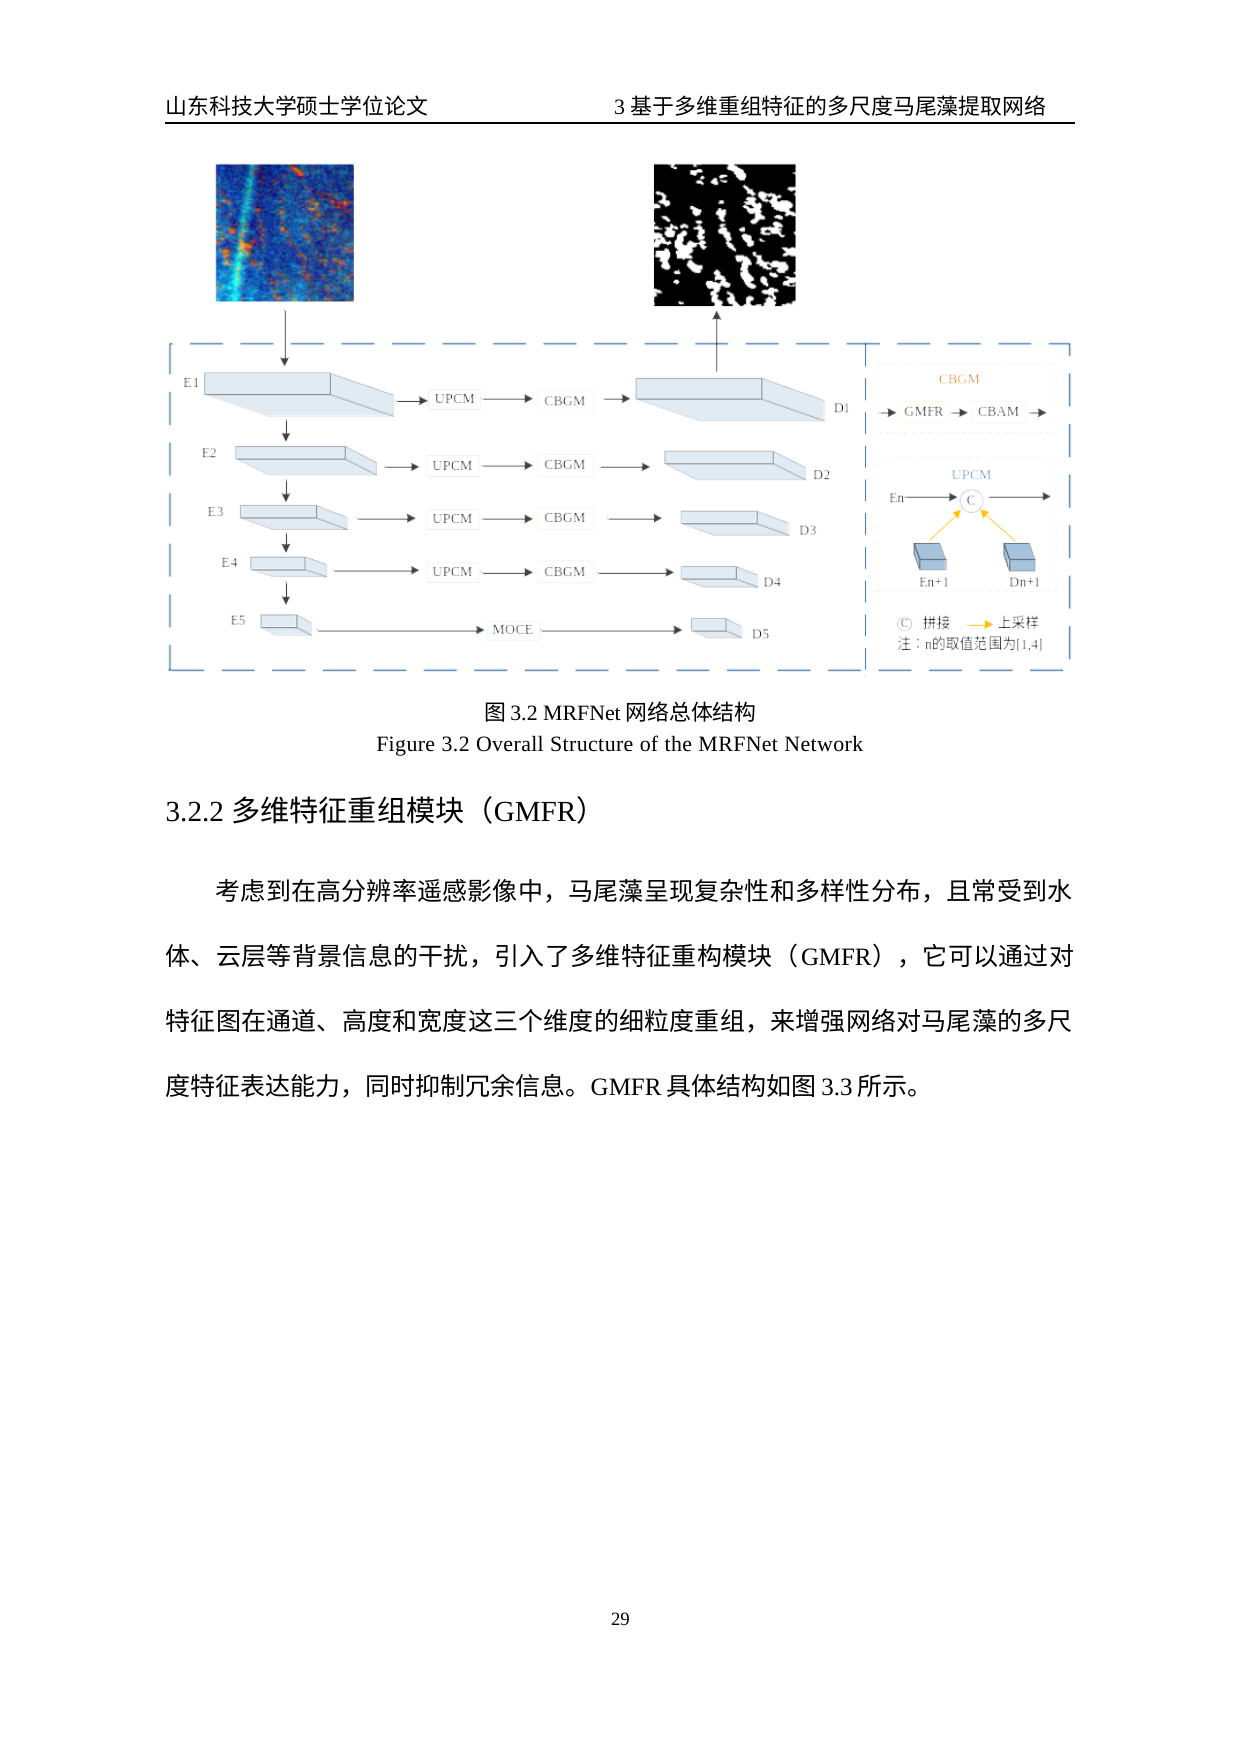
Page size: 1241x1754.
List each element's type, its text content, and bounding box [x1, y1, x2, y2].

list 图3.2 MRFNet网络总体结构 [165, 694, 1075, 727]
list 考虑到在高分辨率遥感影像中，马尾藻呈现复杂性和多样性分布，且常受到水体、云层等背景信息的干扰，引入了多维特征重构模块（GMFR），它可以通过对特征图在通道、高度和宽度这三个维度的细粒度重组，来增强网络对马尾藻的多尺度特征表达能力，同时抑制冗余信息。GMFR具体结构如图3.3所示。 [165, 857, 1075, 1117]
list Figure 3.2 Overall Structure of the MRFNet Network [165, 727, 1075, 759]
list 3.2.2 多维特征重组模块（GMFR） [165, 776, 1075, 841]
